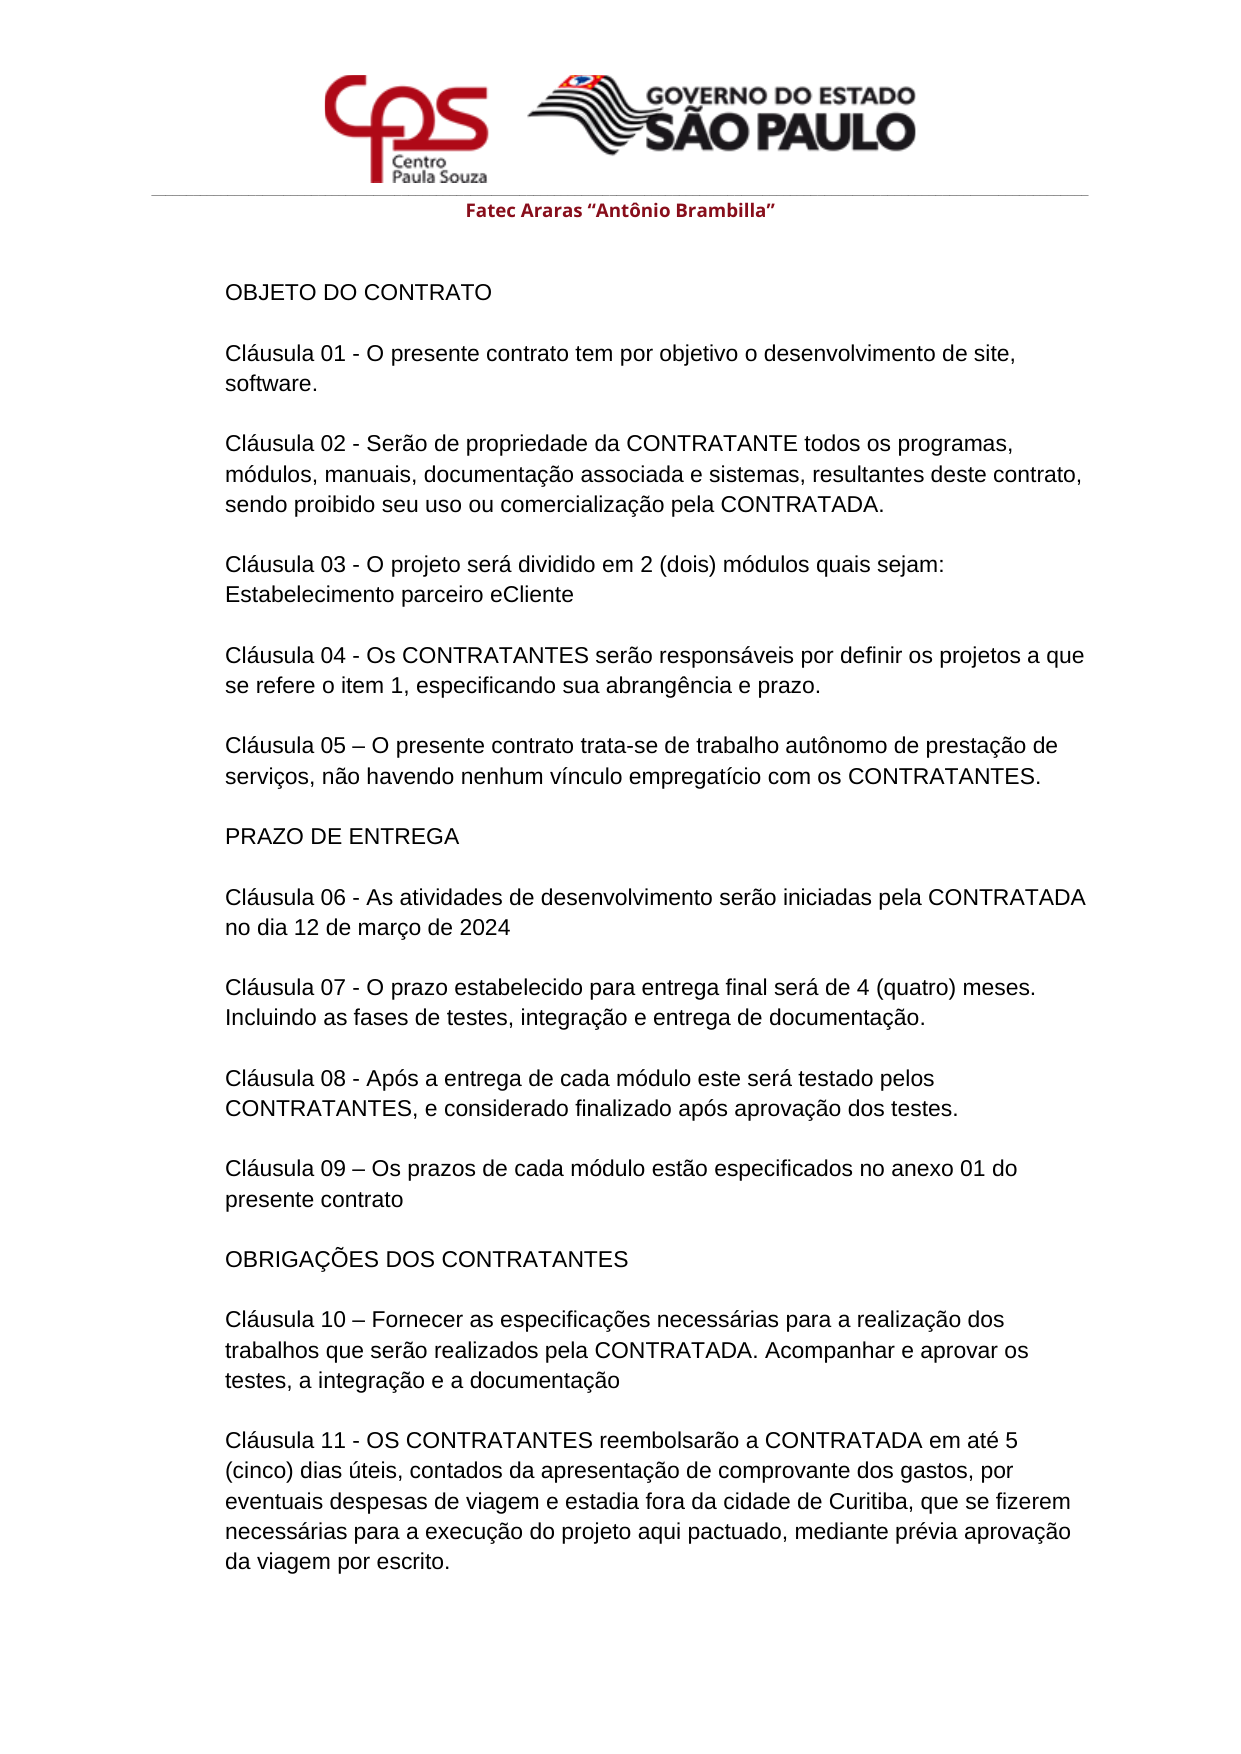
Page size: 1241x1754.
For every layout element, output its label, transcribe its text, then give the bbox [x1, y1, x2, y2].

list Cláusula 03 - O projeto será dividido em 2 (dois) módulos quais sejam: Estabelecimento parceiro eCliente [225, 551, 1090, 608]
list PRAZO DE ENTREGA [225, 823, 1090, 849]
list Cláusula 01 - O presente contrato tem por objetivo o desenvolvimento de site, software. [225, 340, 1090, 396]
list OBJETO DO CONTRATO [225, 279, 1090, 306]
list Cláusula 04 - Os CONTRATANTES serão responsáveis por definir os projetos a que se refere o item 1, especificando sua abrangência e prazo. [225, 642, 1090, 698]
list Cláusula 06 - As atividades de desenvolvimento serão iniciadas pela CONTRATADA no dia 12 de março de 2024 [225, 883, 1090, 940]
list Cláusula 07 - O prazo estabelecido para entrega final será de 4 (quatro) meses. Incluindo as fases de testes, integração e entrega de documentação. [225, 974, 1090, 1031]
list Cláusula 08 - Após a entrega de cada módulo este será testado pelos CONTRATANTES, e considerado finalizado após aprovação dos testes. [225, 1065, 1090, 1121]
list OBRIGAÇÕES DOS CONTRATANTES [225, 1246, 1090, 1272]
picture [324, 75, 916, 183]
list Cláusula 11 - OS CONTRATANTES reembolsarão a CONTRATADA em até 5 (cinco) dias úteis, contados da apresentação de comprovante dos gastos, por eventuais despesas de viagem e estadia fora da cidade de Curitiba, que se fizerem necessárias para a execução do projeto aqui pactuado, mediante prévia aprovação da viagem por escrito. [225, 1427, 1090, 1574]
list Cláusula 02 - Serão de propriedade da CONTRATANTE todos os programas, módulos, manuais, documentação associada e sistemas, resultantes deste contrato, sendo proibido seu uso ou comercialização pela CONTRATADA. [225, 430, 1090, 517]
list Cláusula 10 – Fornecer as especificações necessárias para a realização dos trabalhos que serão realizados pela CONTRATADA. Acompanhar e aprovar os testes, a integração e a documentação [225, 1306, 1090, 1393]
list Cláusula 09 – Os prazos de cada módulo estão especificados no anexo 01 do presente contrato [225, 1155, 1090, 1212]
list Cláusula 05 – O presente contrato trata-se de trabalho autônomo de prestação de serviços, não havendo nenhum vínculo empregatício com os CONTRATANTES. [225, 732, 1090, 789]
